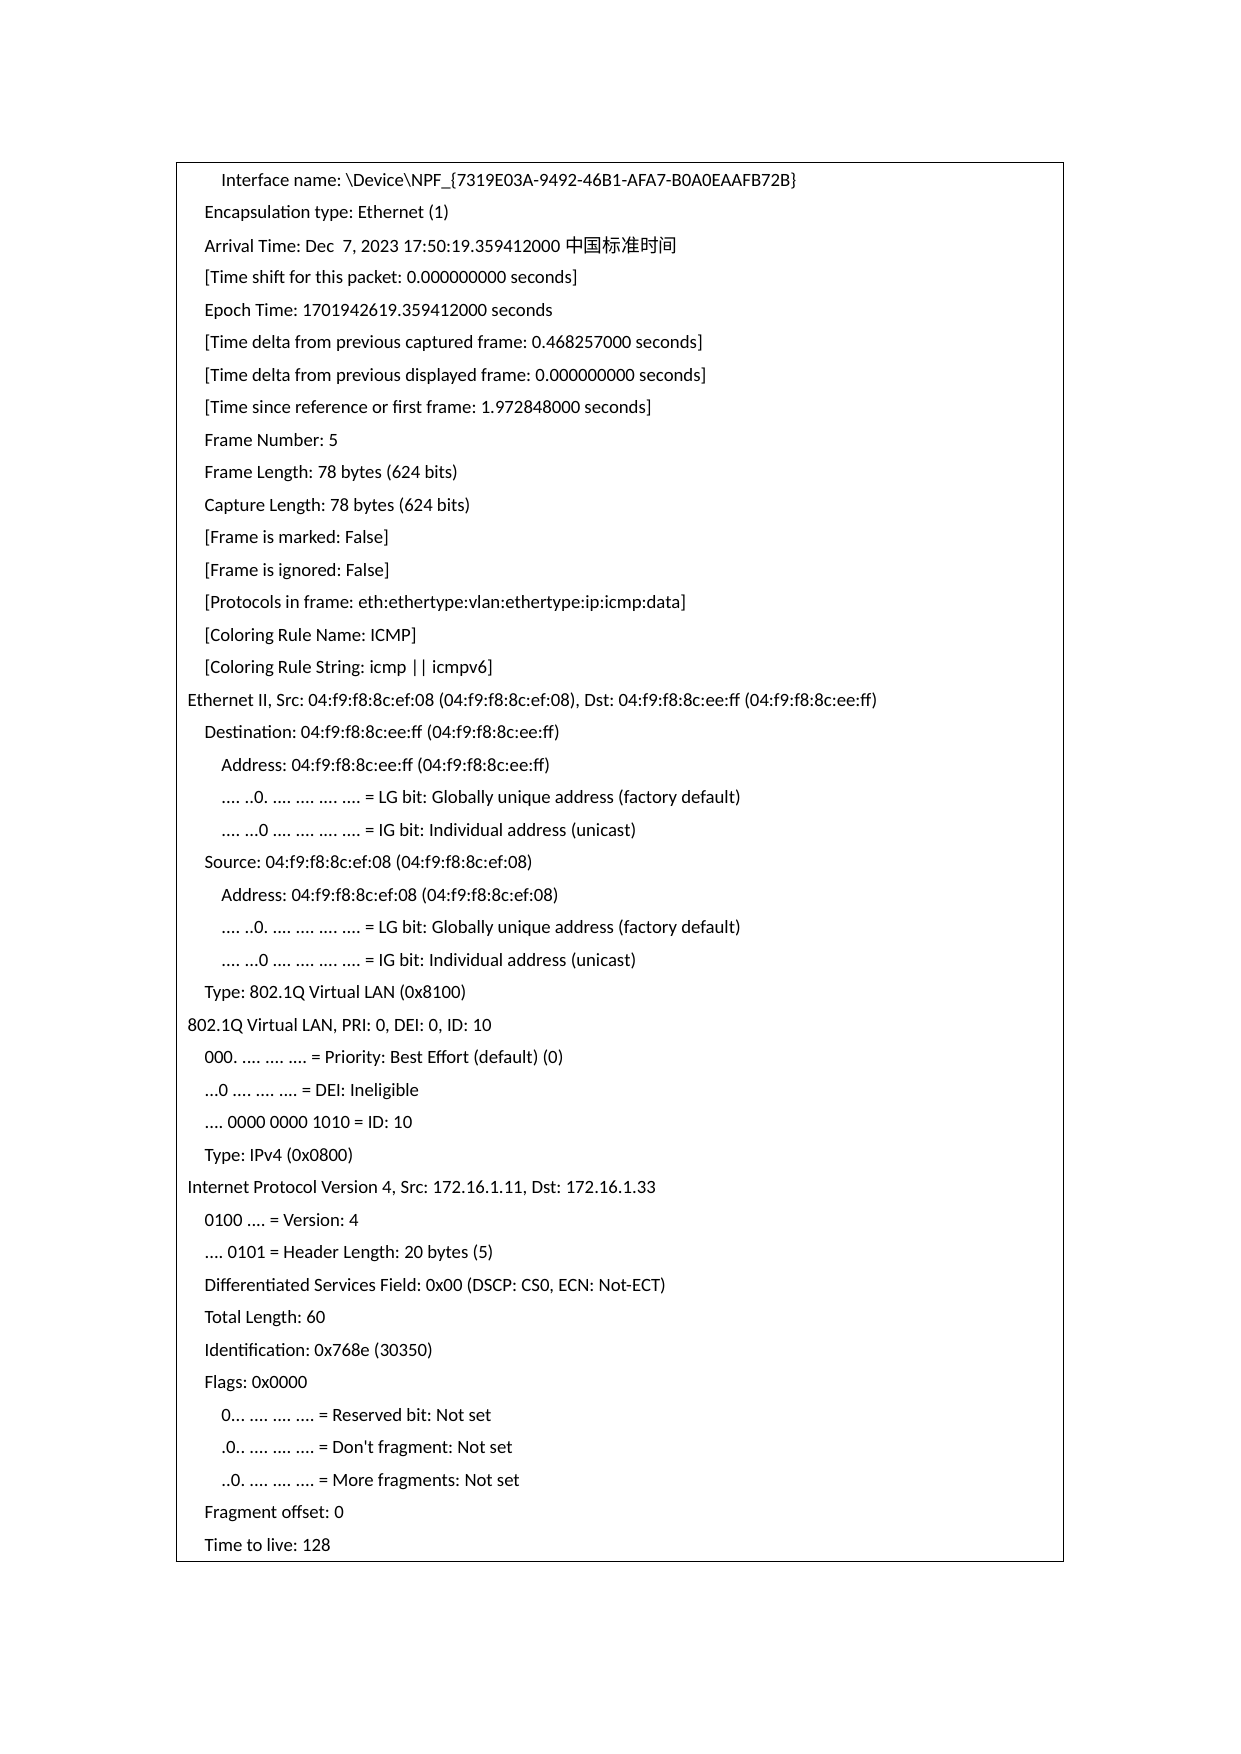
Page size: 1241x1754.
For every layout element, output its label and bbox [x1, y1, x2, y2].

table_header [177, 163, 1063, 1561]
